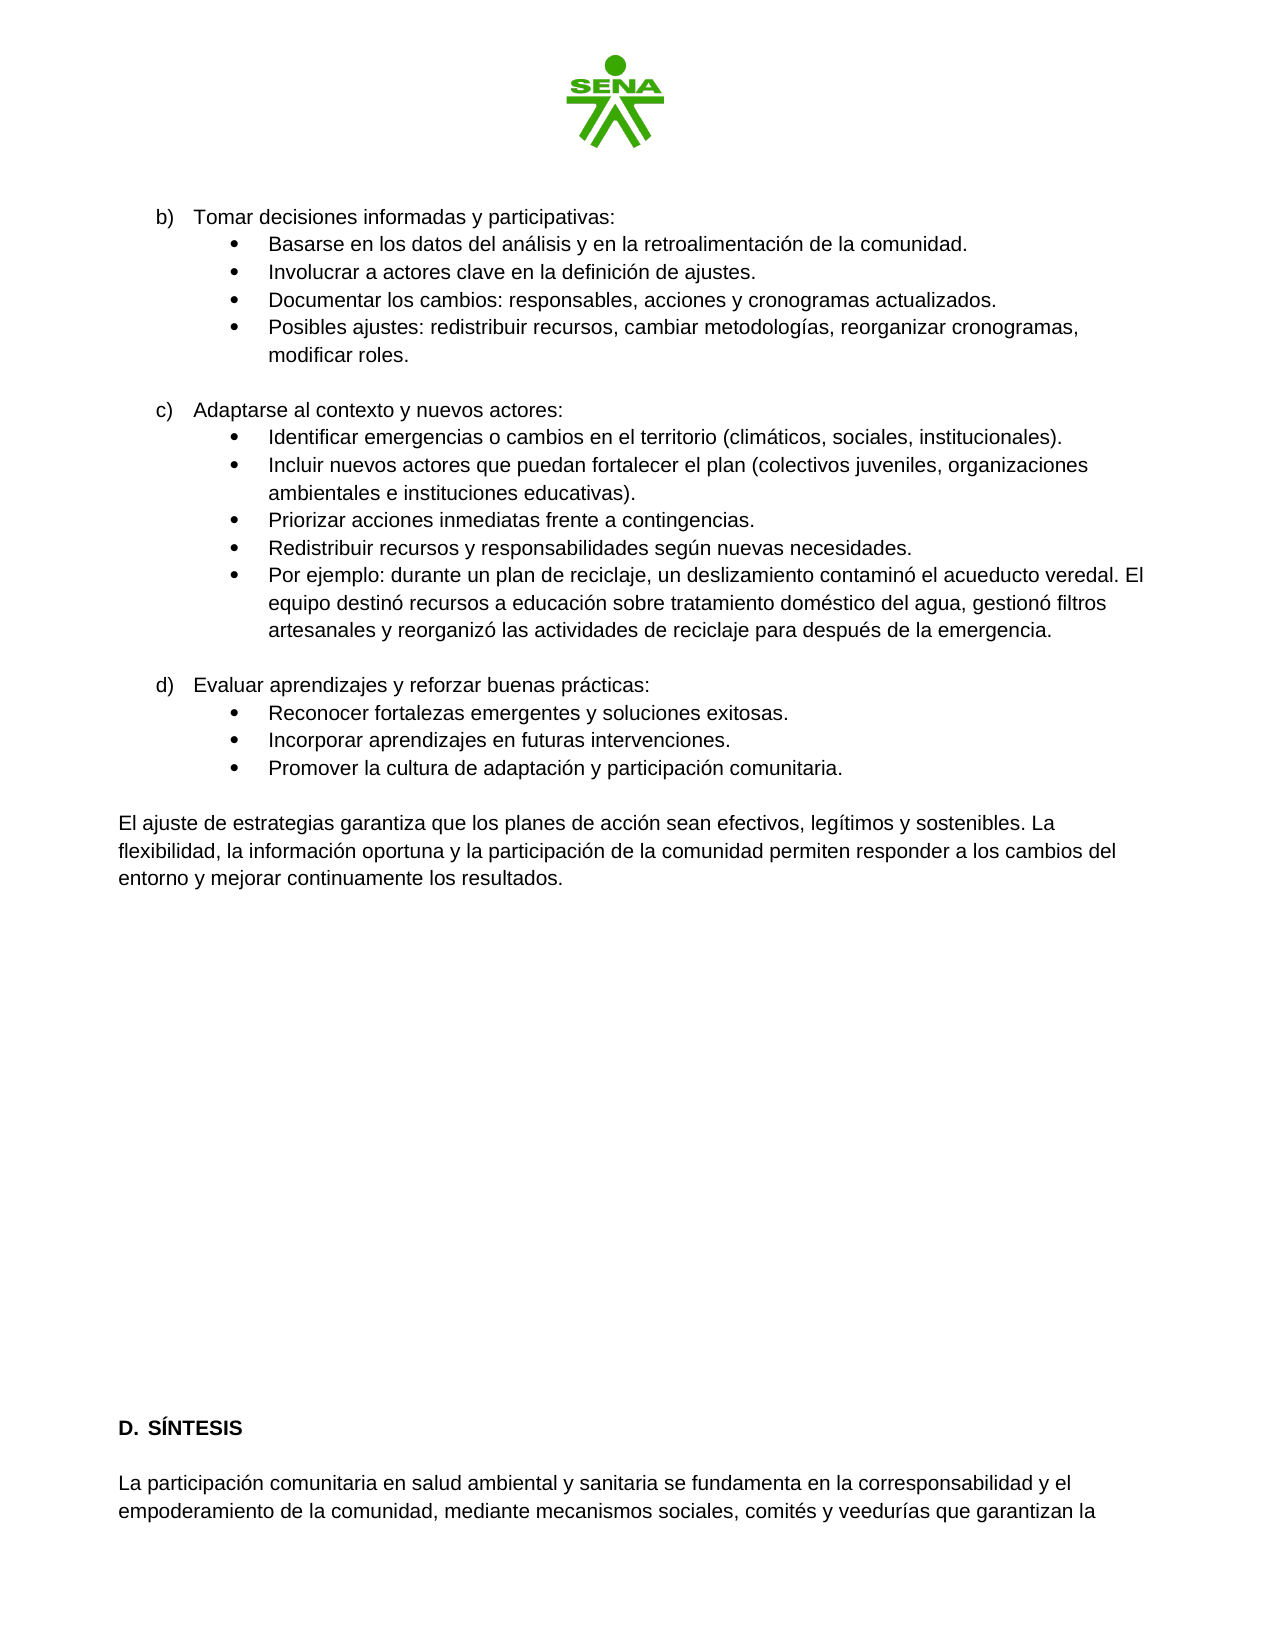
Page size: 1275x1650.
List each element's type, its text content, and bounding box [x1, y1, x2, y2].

list Promover la cultura de adaptación y participación comunitaria. [231, 756, 1157, 780]
list Por ejemplo: durante un plan de reciclaje, un deslizamiento contaminó el acueducto veredal. El equipo destinó recursos a educación sobre tratamiento doméstico del agua, gestionó filtros artesanales y reorganizó las actividades de reciclaje para después de la emergencia. [231, 563, 1157, 642]
list Evaluar aprendizajes y reforzar buenas prácticas: [156, 673, 1157, 697]
list Incluir nuevos actores que puedan fortalecer el plan (colectivos juveniles, organizaciones ambientales e instituciones educativas). [231, 453, 1157, 504]
list Incorporar aprendizajes en futuras intervenciones. [231, 728, 1157, 752]
list Reconocer fortalezas emergentes y soluciones exitosas. [231, 701, 1157, 725]
text El ajuste de estrategias garantiza que los planes de acción sean efectivos, legítimos y sostenibles. La flexibilidad, la información oportuna y la participación de la comunidad permiten responder a los cambios del entorno y mejorar continuamente los resultados. [118, 811, 1157, 890]
list Basarse en los datos del análisis y en la retroalimentación de la comunidad. [231, 232, 1157, 256]
list Priorizar acciones inmediatas frente a contingencias. [231, 508, 1157, 532]
list Involucrar a actores clave en la definición de ajustes. [231, 260, 1157, 284]
list Tomar decisiones informadas y participativas: [156, 205, 1157, 229]
list Documentar los cambios: responsables, acciones y cronogramas actualizados. [231, 287, 1157, 311]
list Identificar emergencias o cambios en el territorio (climáticos, sociales, institucionales). [231, 425, 1157, 449]
picture [566, 55, 664, 148]
list SÍNTESIS [118, 1416, 1157, 1440]
list Posibles ajustes: redistribuir recursos, cambiar metodologías, reorganizar cronogramas, modificar roles. [231, 315, 1157, 367]
list Redistribuir recursos y responsabilidades según nuevas necesidades. [231, 535, 1157, 559]
list Adaptarse al contexto y nuevos actores: [156, 398, 1157, 422]
